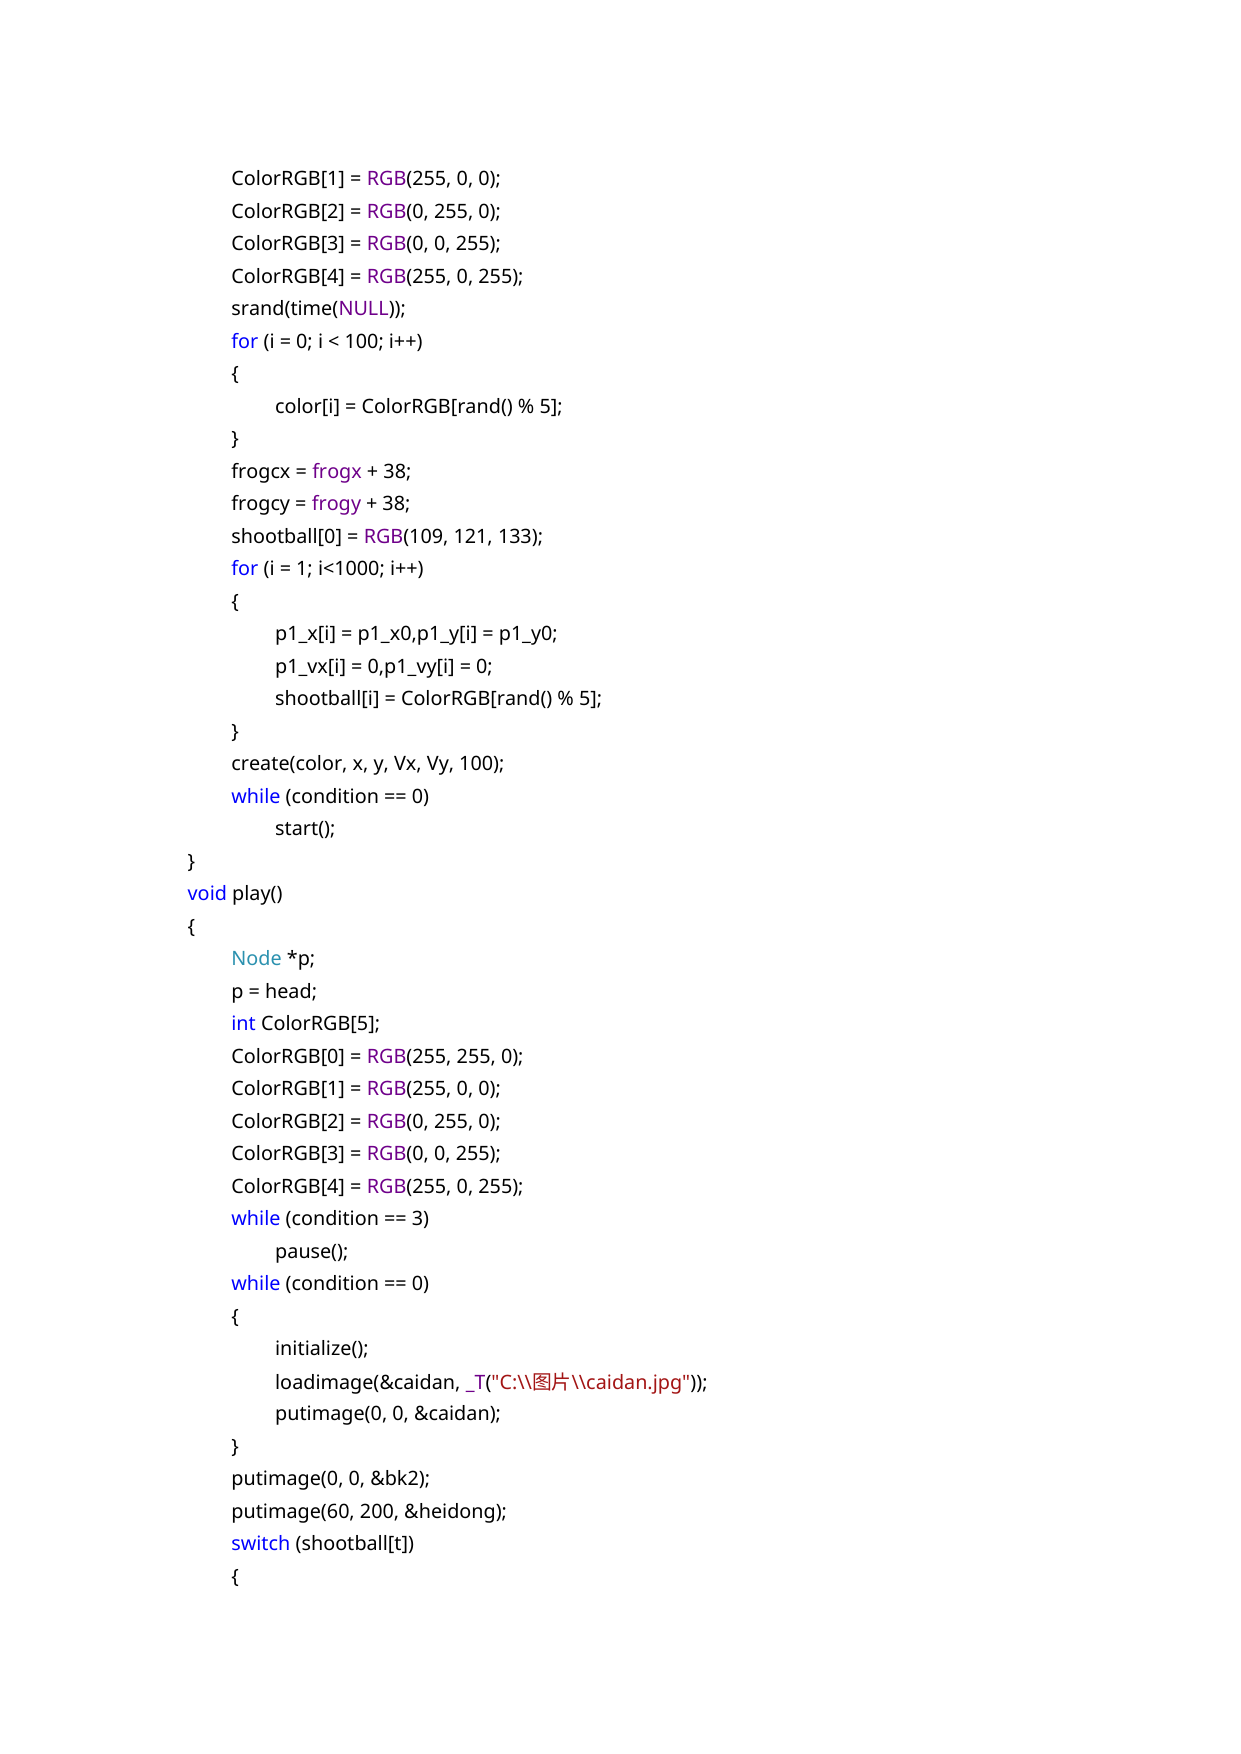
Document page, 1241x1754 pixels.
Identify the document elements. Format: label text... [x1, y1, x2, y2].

text ColorRGB[4] = RGB(255, 0, 255); [187, 259, 1053, 292]
text Node *p; [187, 942, 1053, 974]
text create(color, x, y, Vx, Vy, 100); [187, 747, 1053, 779]
text p = head; [187, 974, 1053, 1007]
text } [187, 422, 1053, 454]
text color[i] = ColorRGB[rand() % 5]; [187, 389, 1053, 422]
text p1_x[i] = p1_x0,p1_y[i] = p1_y0; [187, 617, 1053, 649]
text for (i = 0; i < 100; i++) [187, 324, 1053, 357]
text ColorRGB[2] = RGB(0, 255, 0); [187, 194, 1053, 227]
text } [187, 844, 1053, 877]
text { [187, 584, 1053, 617]
text putimage(60, 200, &heidong); [187, 1494, 1053, 1527]
text ColorRGB[3] = RGB(0, 0, 255); [187, 1137, 1053, 1169]
text pause(); [187, 1234, 1053, 1267]
text putimage(0, 0, &bk2); [187, 1462, 1053, 1494]
text frogcy = frogy + 38; [187, 487, 1053, 519]
text ColorRGB[4] = RGB(255, 0, 255); [187, 1169, 1053, 1202]
text { [187, 357, 1053, 389]
text shootball[i] = ColorRGB[rand() % 5]; [187, 682, 1053, 714]
text { [187, 1559, 1053, 1592]
text putimage(0, 0, &caidan); [187, 1397, 1053, 1429]
text { [187, 909, 1053, 942]
text srand(time(NULL)); [187, 292, 1053, 324]
text shootball[0] = RGB(109, 121, 133); [187, 519, 1053, 552]
text initialize(); [187, 1332, 1053, 1364]
text } [187, 1429, 1053, 1462]
text while (condition == 3) [187, 1202, 1053, 1234]
text p1_vx[i] = 0,p1_vy[i] = 0; [187, 649, 1053, 682]
text loadimage(&caidan, _T("C:\\图片\\caidan.jpg")); [187, 1364, 1053, 1397]
text start(); [187, 812, 1053, 844]
text ColorRGB[2] = RGB(0, 255, 0); [187, 1104, 1053, 1137]
text while (condition == 0) [187, 1267, 1053, 1299]
text int ColorRGB[5]; [187, 1007, 1053, 1039]
text while (condition == 0) [187, 779, 1053, 812]
text ColorRGB[3] = RGB(0, 0, 255); [187, 227, 1053, 259]
text for (i = 1; i<1000; i++) [187, 552, 1053, 584]
text switch (shootball[t]) [187, 1527, 1053, 1559]
text } [187, 714, 1053, 747]
text frogcx = frogx + 38; [187, 454, 1053, 487]
text ColorRGB[1] = RGB(255, 0, 0); [187, 1072, 1053, 1104]
text ColorRGB[0] = RGB(255, 255, 0); [187, 1039, 1053, 1072]
text ColorRGB[1] = RGB(255, 0, 0); [187, 162, 1053, 194]
text { [187, 1299, 1053, 1332]
text void play() [187, 877, 1053, 909]
